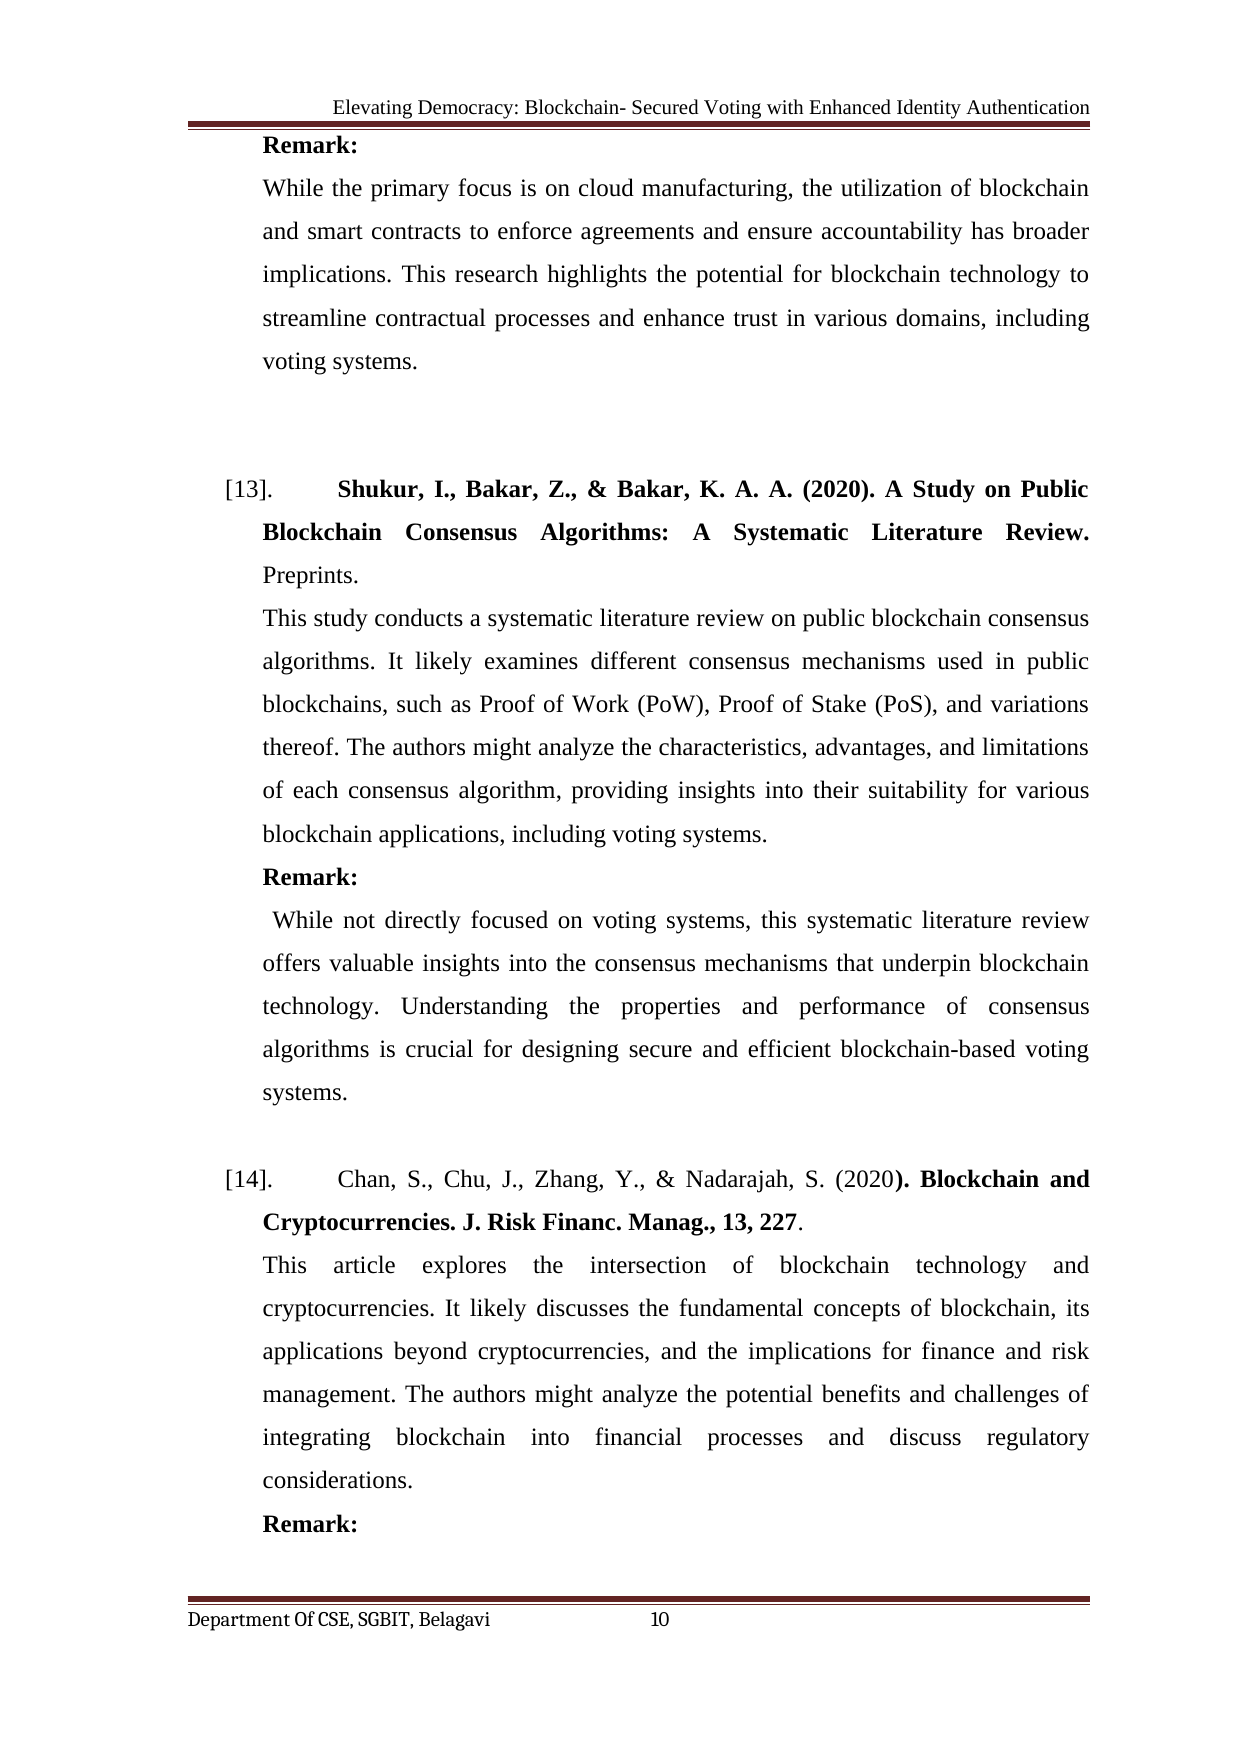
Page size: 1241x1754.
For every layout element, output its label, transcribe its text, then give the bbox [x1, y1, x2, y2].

list Remark: [262, 1509, 1090, 1537]
list While the primary focus is on cloud manufacturing, the utilization of blockchain and smart contracts to enforce agreements and ensure accountability has broader implications. This research highlights the potential for blockchain technology to streamline contractual processes and enhance trust in various domains, including voting systems. [262, 173, 1090, 374]
list Shukur, I., Bakar, Z., & Bakar, K. A. A. (2020). A Study on Public Blockchain Consensus Algorithms: A Systematic Literature Review. Preprints. [225, 474, 1090, 589]
list Remark: [262, 862, 1090, 891]
list While not directly focused on voting systems, this systematic literature review offers valuable insights into the consensus mechanisms that underpin blockchain technology. Understanding the properties and performance of consensus algorithms is crucial for designing secure and efficient blockchain-based voting systems. [262, 905, 1090, 1106]
list This study conducts a systematic literature review on public blockchain consensus algorithms. It likely examines different consensus mechanisms used in public blockchains, such as Proof of Work (PoW), Proof of Stake (PoS), and variations thereof. The authors might analyze the characteristics, advantages, and limitations of each consensus algorithm, providing insights into their suitability for various blockchain applications, including voting systems. [262, 603, 1090, 847]
list This article explores the intersection of blockchain technology and cryptocurrencies. It likely discusses the fundamental concepts of blockchain, its applications beyond cryptocurrencies, and the implications for finance and risk management. The authors might analyze the potential benefits and challenges of integrating blockchain into financial processes and discuss regulatory considerations. [262, 1250, 1090, 1494]
list Chan, S., Chu, J., Zhang, Y., & Nadarajah, S. (2020). Blockchain and Cryptocurrencies. J. Risk Financ. Manag., 13, 227. [225, 1164, 1090, 1236]
list Remark: [262, 130, 1090, 159]
